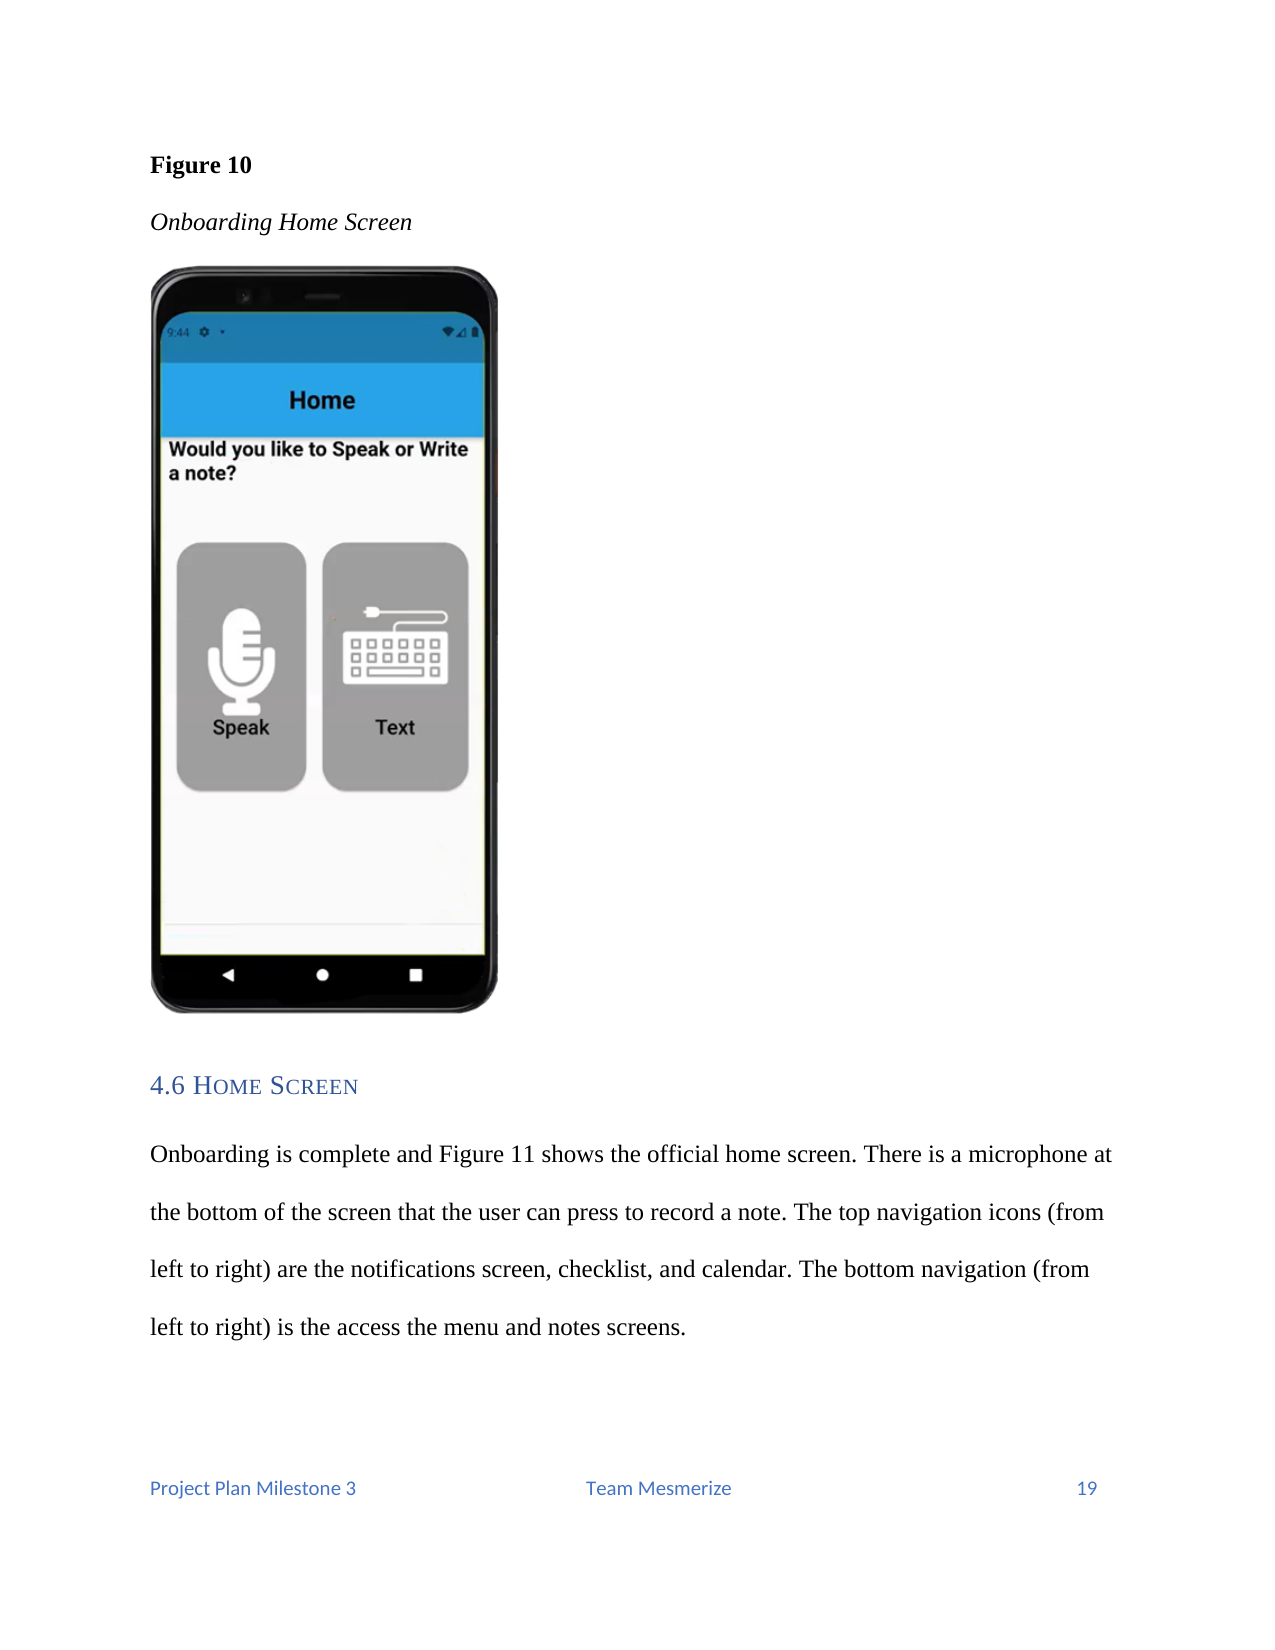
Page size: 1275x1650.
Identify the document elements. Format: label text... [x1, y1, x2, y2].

subtitle 4.6 Home Screen [150, 1069, 1125, 1100]
text Onboarding is complete and Figure 11 shows the official home screen. There is a microphone at the bottom of the screen that the user can press to record a note. The top navigation icons (from left to right) are the notifications screen, checklist, and calendar. The bottom navigation (from left to right) is the access the menu and notes screens. [150, 1139, 1125, 1341]
text Onboarding Home Screen [150, 207, 1125, 236]
picture [150, 265, 499, 1015]
text Figure 10 [150, 150, 1125, 179]
